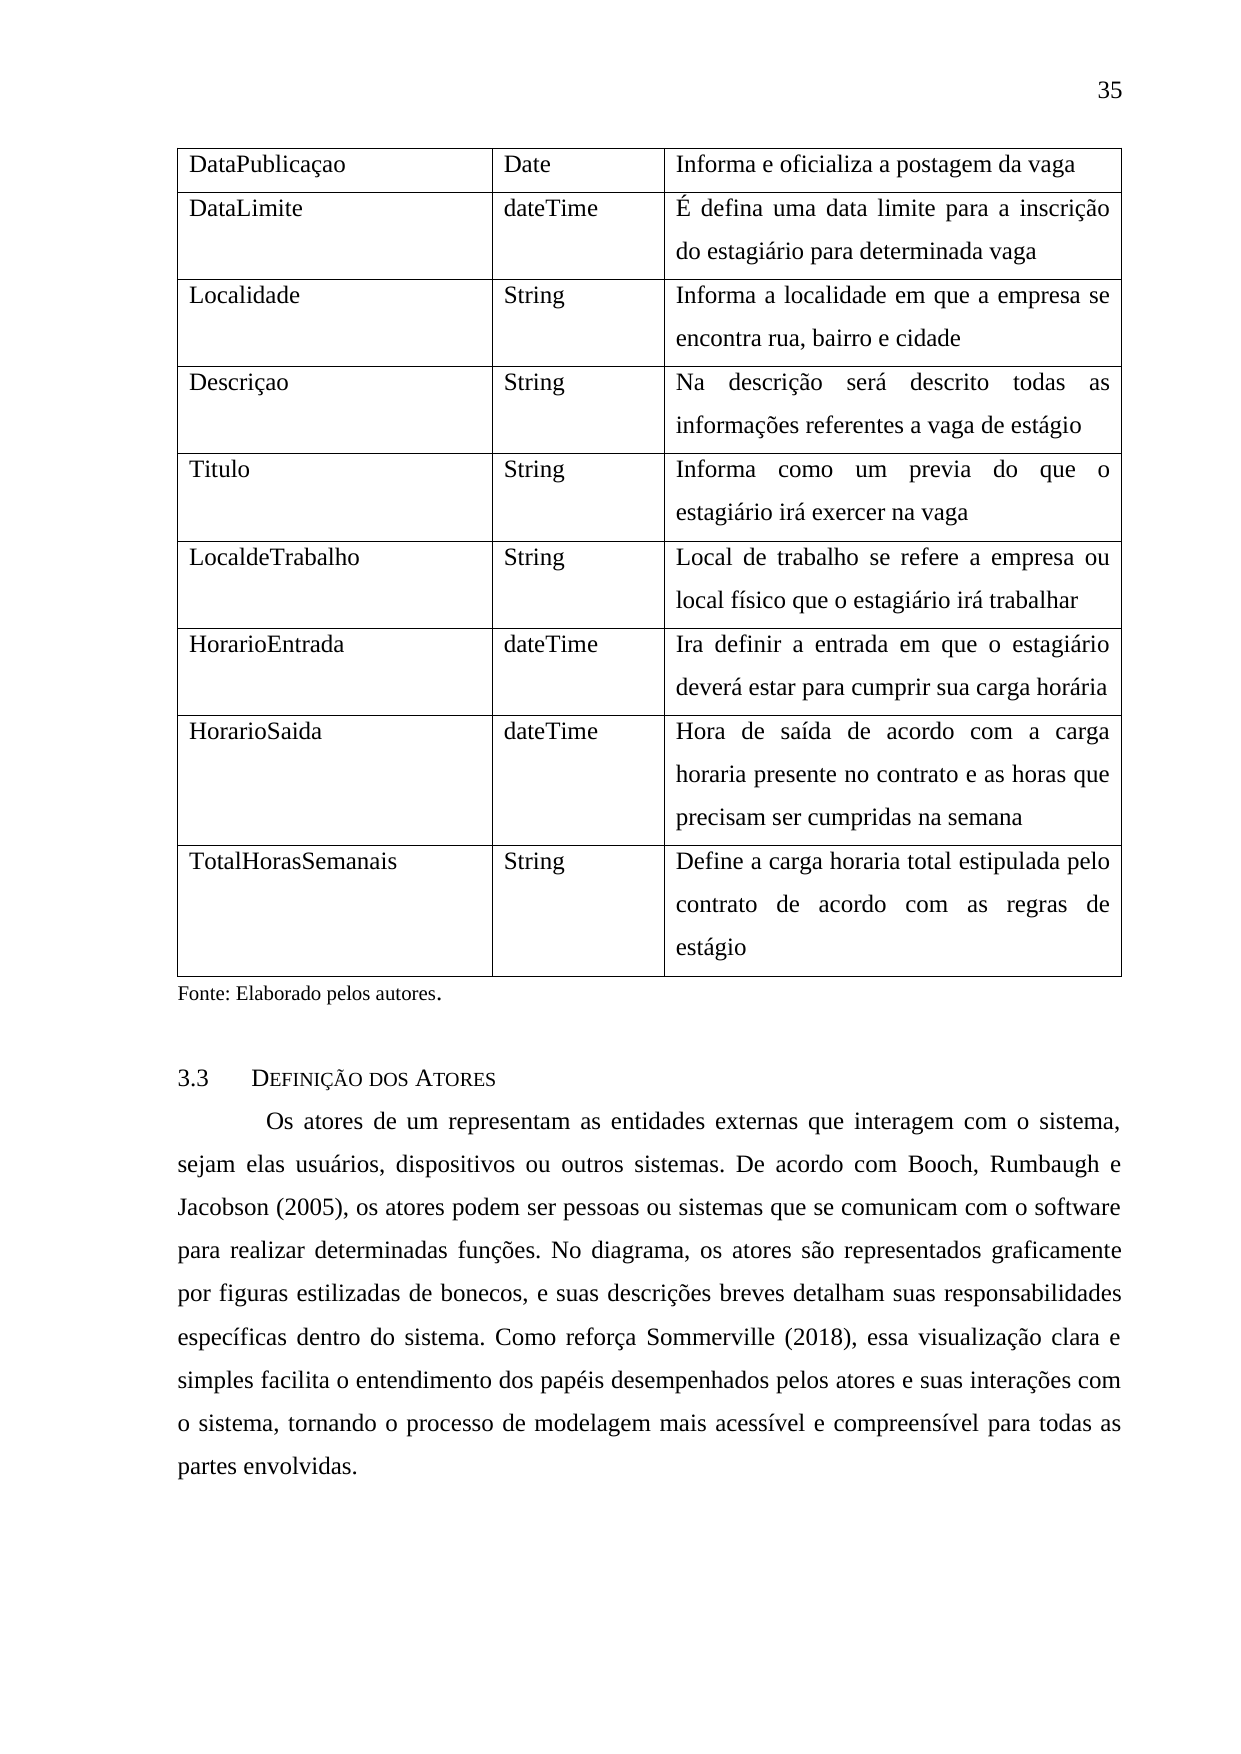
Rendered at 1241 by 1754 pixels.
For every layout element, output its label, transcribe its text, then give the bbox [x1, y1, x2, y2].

table_cell DataPublicaçao [178, 149, 492, 192]
table_cell DataLimite [178, 193, 492, 279]
table_cell String [493, 454, 664, 541]
table_cell dateTime [493, 629, 664, 715]
table_cell TotalHorasSemanais [178, 846, 492, 976]
text Fonte: Elaborado pelos autores. [177, 977, 1122, 1005]
table_cell dateTime [493, 193, 664, 279]
table_cell É defina uma data limite para a inscrição do estagiário para determinada vaga [665, 193, 1121, 279]
table_cell HorarioEntrada [178, 629, 492, 715]
table_cell Date [493, 149, 664, 192]
table_cell Titulo [178, 454, 492, 541]
table_cell HorarioSaida [178, 716, 492, 845]
table_cell Descriçao [178, 367, 492, 453]
table_cell Local de trabalho se refere a empresa ou local físico que o estagiário irá trabalhar [665, 542, 1121, 628]
table_cell Hora de saída de acordo com a carga horaria presente no contrato e as horas que precisam ser cumpridas na semana [665, 716, 1121, 845]
subtitle Definição dos Atores [177, 1063, 1122, 1092]
table_cell String [493, 846, 664, 976]
table_cell String [493, 367, 664, 453]
table_cell Ira definir a entrada em que o estagiário deverá estar para cumprir sua carga horária [665, 629, 1121, 715]
table_cell LocaldeTrabalho [178, 542, 492, 628]
table_cell String [493, 542, 664, 628]
table_cell Informa como um previa do que o estagiário irá exercer na vaga [665, 454, 1121, 541]
table_cell Define a carga horaria total estipulada pelo contrato de acordo com as regras de estágio [665, 846, 1121, 976]
text Os atores de um representam as entidades externas que interagem com o sistema, sejam elas usuários, dispositivos ou outros sistemas. De acordo com Booch, Rumbaugh e Jacobson (2005), os atores podem ser pessoas ou sistemas que se comunicam com o software para realizar determinadas funções. No diagrama, os atores são representados graficamente por figuras estilizadas de bonecos, e suas descrições breves detalham suas responsabilidades específicas dentro do sistema. Como reforça Sommerville (2018), essa visualização clara e simples facilita o entendimento dos papéis desempenhados pelos atores e suas interações com o sistema, tornando o processo de modelagem mais acessível e compreensível para todas as partes envolvidas. [177, 1106, 1122, 1480]
table_cell Informa a localidade em que a empresa se encontra rua, bairro e cidade [665, 280, 1121, 366]
table_cell Localidade [178, 280, 492, 366]
table_cell dateTime [493, 716, 664, 845]
table_cell Informa e oficializa a postagem da vaga [665, 149, 1121, 192]
table_cell Na descrição será descrito todas as informações referentes a vaga de estágio [665, 367, 1121, 453]
table_cell String [493, 280, 664, 366]
